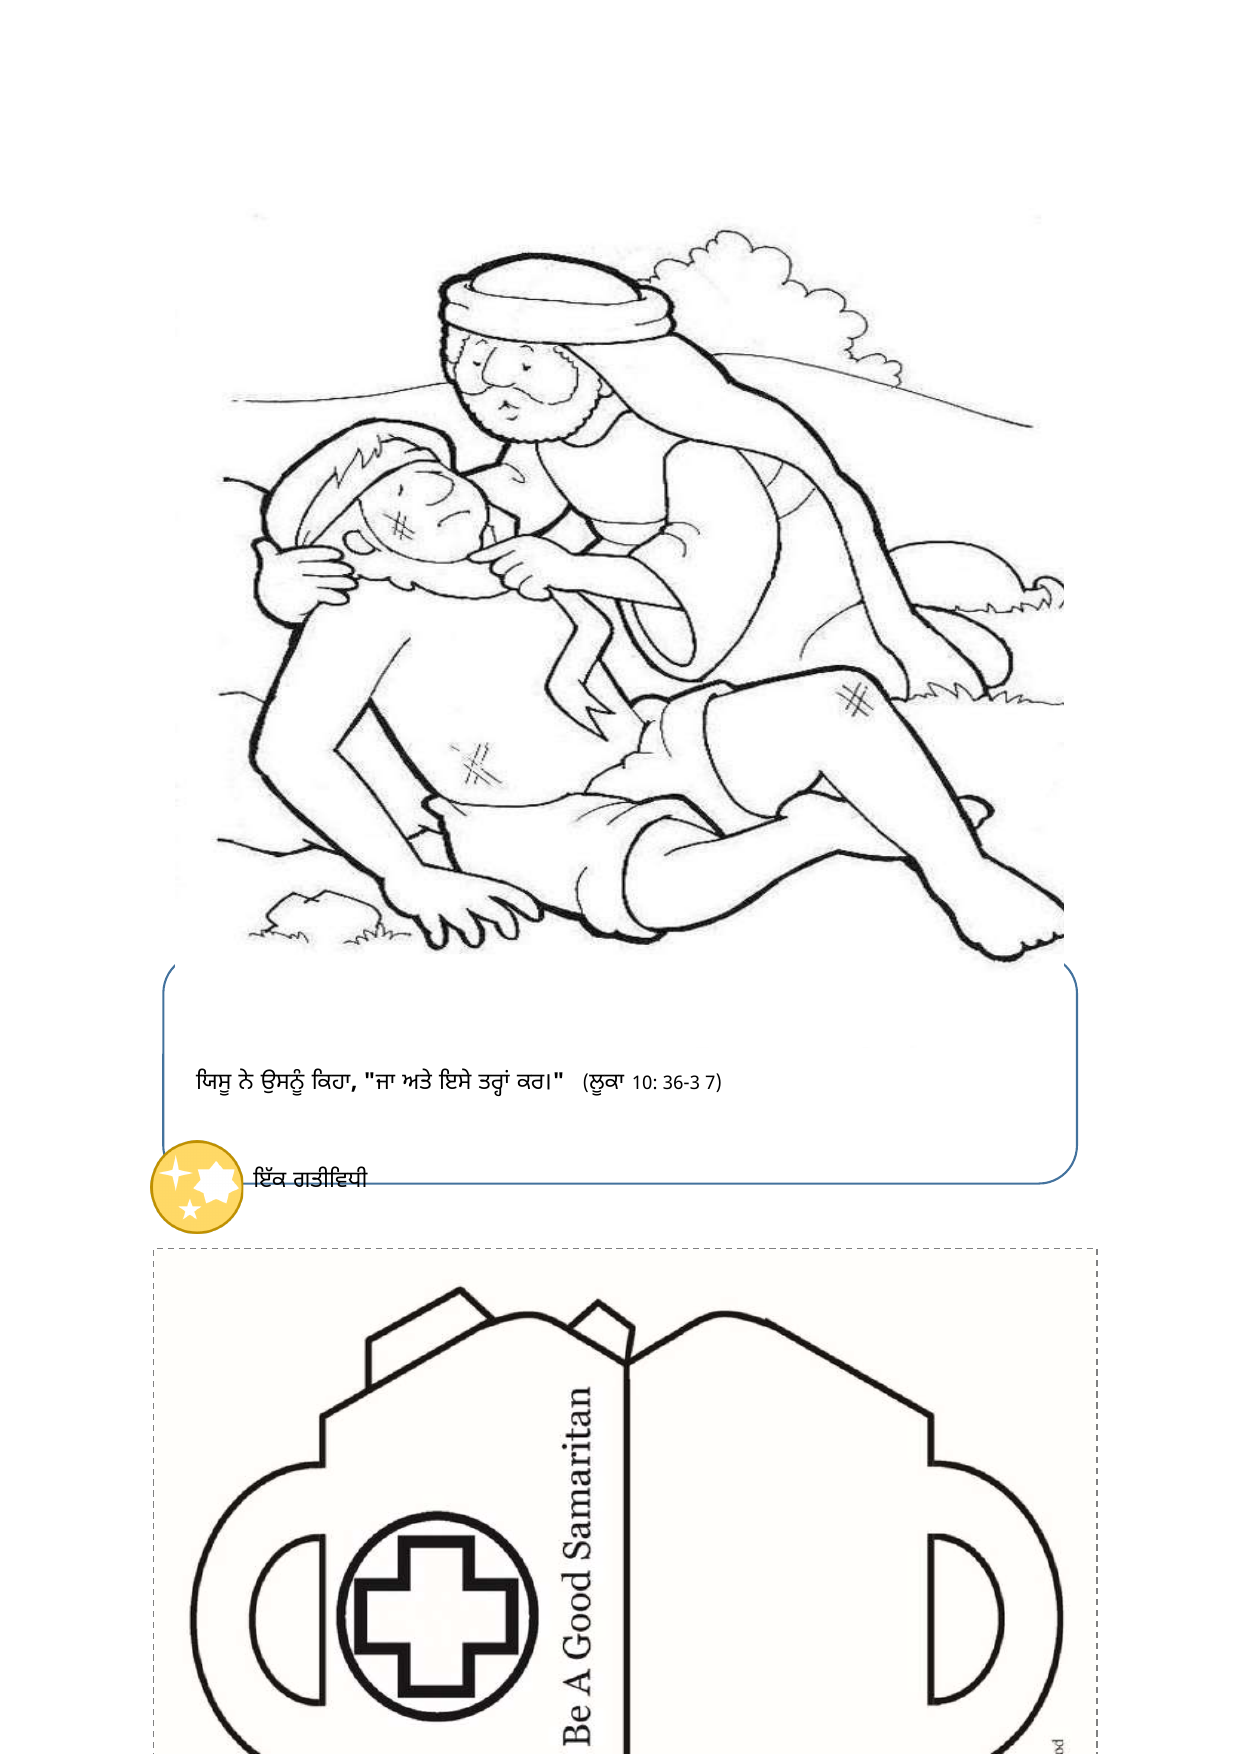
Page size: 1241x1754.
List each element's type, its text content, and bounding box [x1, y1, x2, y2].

picture [156, 1250, 1097, 1754]
text ਲੁਟੇਰਿਆਂ ਦੇ ਹੱਥ?” ਕਾਨੂੰਨ ਦੇ ਮਾਹਰ ਨੇ ਜਵਾਬ ਦਿੱਤਾ, “ਜਿਸ ਨੇ ਦਇਆ ਕੀਤੀ [150, 1018, 1090, 1049]
picture [150, 1140, 244, 1234]
text ਯਿਸੂ ਨੇ ਉਸਨੂੰ ਕਿਹਾ, "ਜਾ ਅਤੇ ਇਸੇ ਤਰ੍ਹਾਂ ਕਰ।" (ਲੂਕਾ 10: 36-3 7) [150, 1068, 1090, 1099]
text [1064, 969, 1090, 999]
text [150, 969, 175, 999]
picture [175, 208, 1064, 1048]
text ਇੱਕ ਗਤੀਵਿਧੀ [244, 1167, 1090, 1193]
